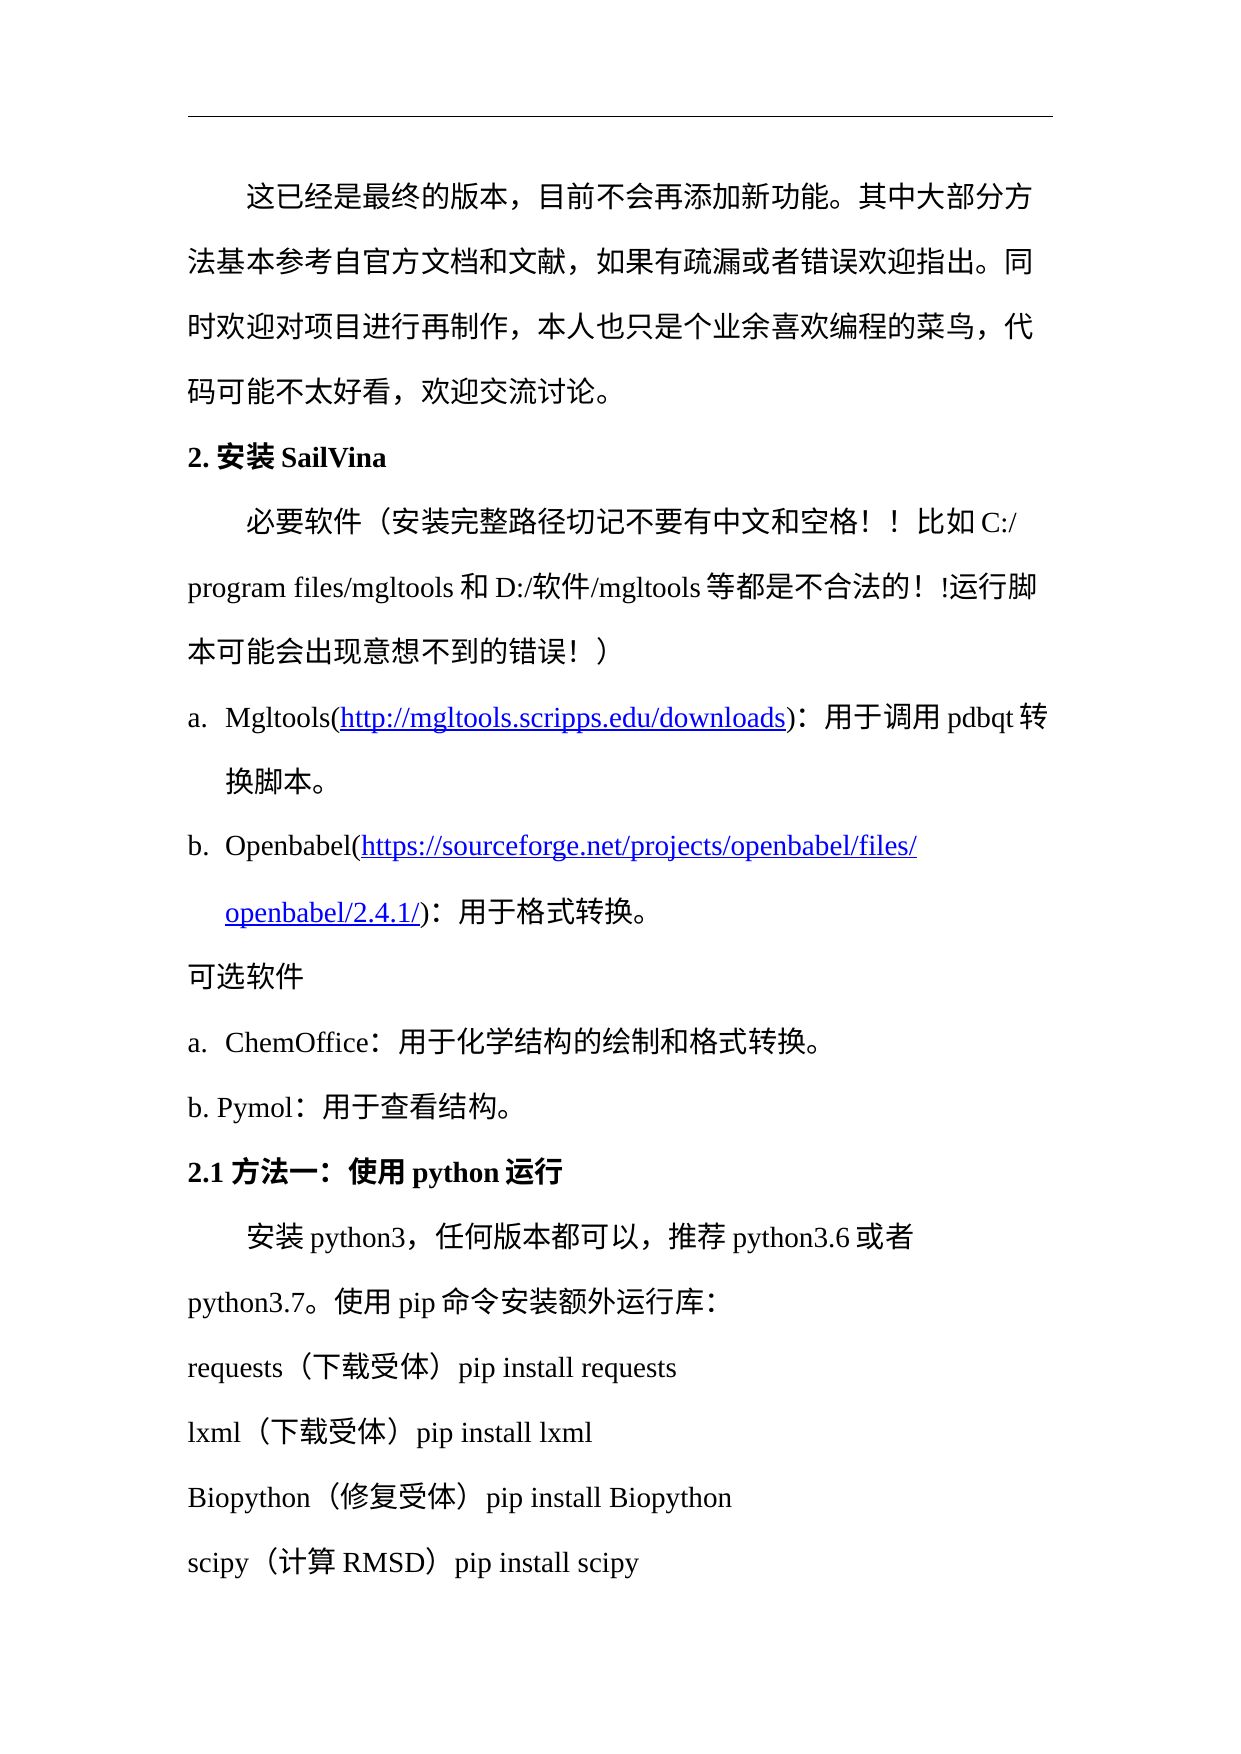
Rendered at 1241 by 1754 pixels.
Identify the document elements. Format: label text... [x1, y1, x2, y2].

text scipy（计算RMSD）pip install scipy [187, 1527, 1053, 1592]
list ChemOffice：用于化学结构的绘制和格式转换。 [187, 1007, 1053, 1072]
text 2. 安装SailVina [187, 422, 1053, 487]
text 这已经是最终的版本，目前不会再添加新功能。其中大部分方法基本参考自官方文档和文献，如果有疏漏或者错误欢迎指出。同时欢迎对项目进行再制作，本人也只是个业余喜欢编程的菜鸟，代码可能不太好看，欢迎交流讨论。 [187, 162, 1053, 422]
list Openbabel(https://sourceforge.net/projects/openbabel/files/openbabel/2.4.1/)：用于格式转换。 [187, 812, 1053, 942]
text requests（下载受体）pip install requests [187, 1332, 1053, 1397]
text 必要软件（安装完整路径切记不要有中文和空格！！比如C:/program files/mgltools和D:/软件/mgltools等都是不合法的！!运行脚本可能会出现意想不到的错误！） [187, 487, 1053, 682]
text 可选软件 [187, 942, 1053, 1007]
text lxml（下载受体）pip install lxml [187, 1397, 1053, 1462]
text 安装python3，任何版本都可以，推荐python3.6或者python3.7。使用pip命令安装额外运行库： [187, 1202, 1053, 1332]
text 2.1 方法一：使用python运行 [187, 1137, 1053, 1202]
text b. Pymol：用于查看结构。 [187, 1072, 1053, 1137]
list Mgltools(http://mgltools.scripps.edu/downloads)：用于调用pdbqt转换脚本。 [187, 682, 1053, 812]
text Biopython（修复受体）pip install Biopython [187, 1462, 1053, 1527]
